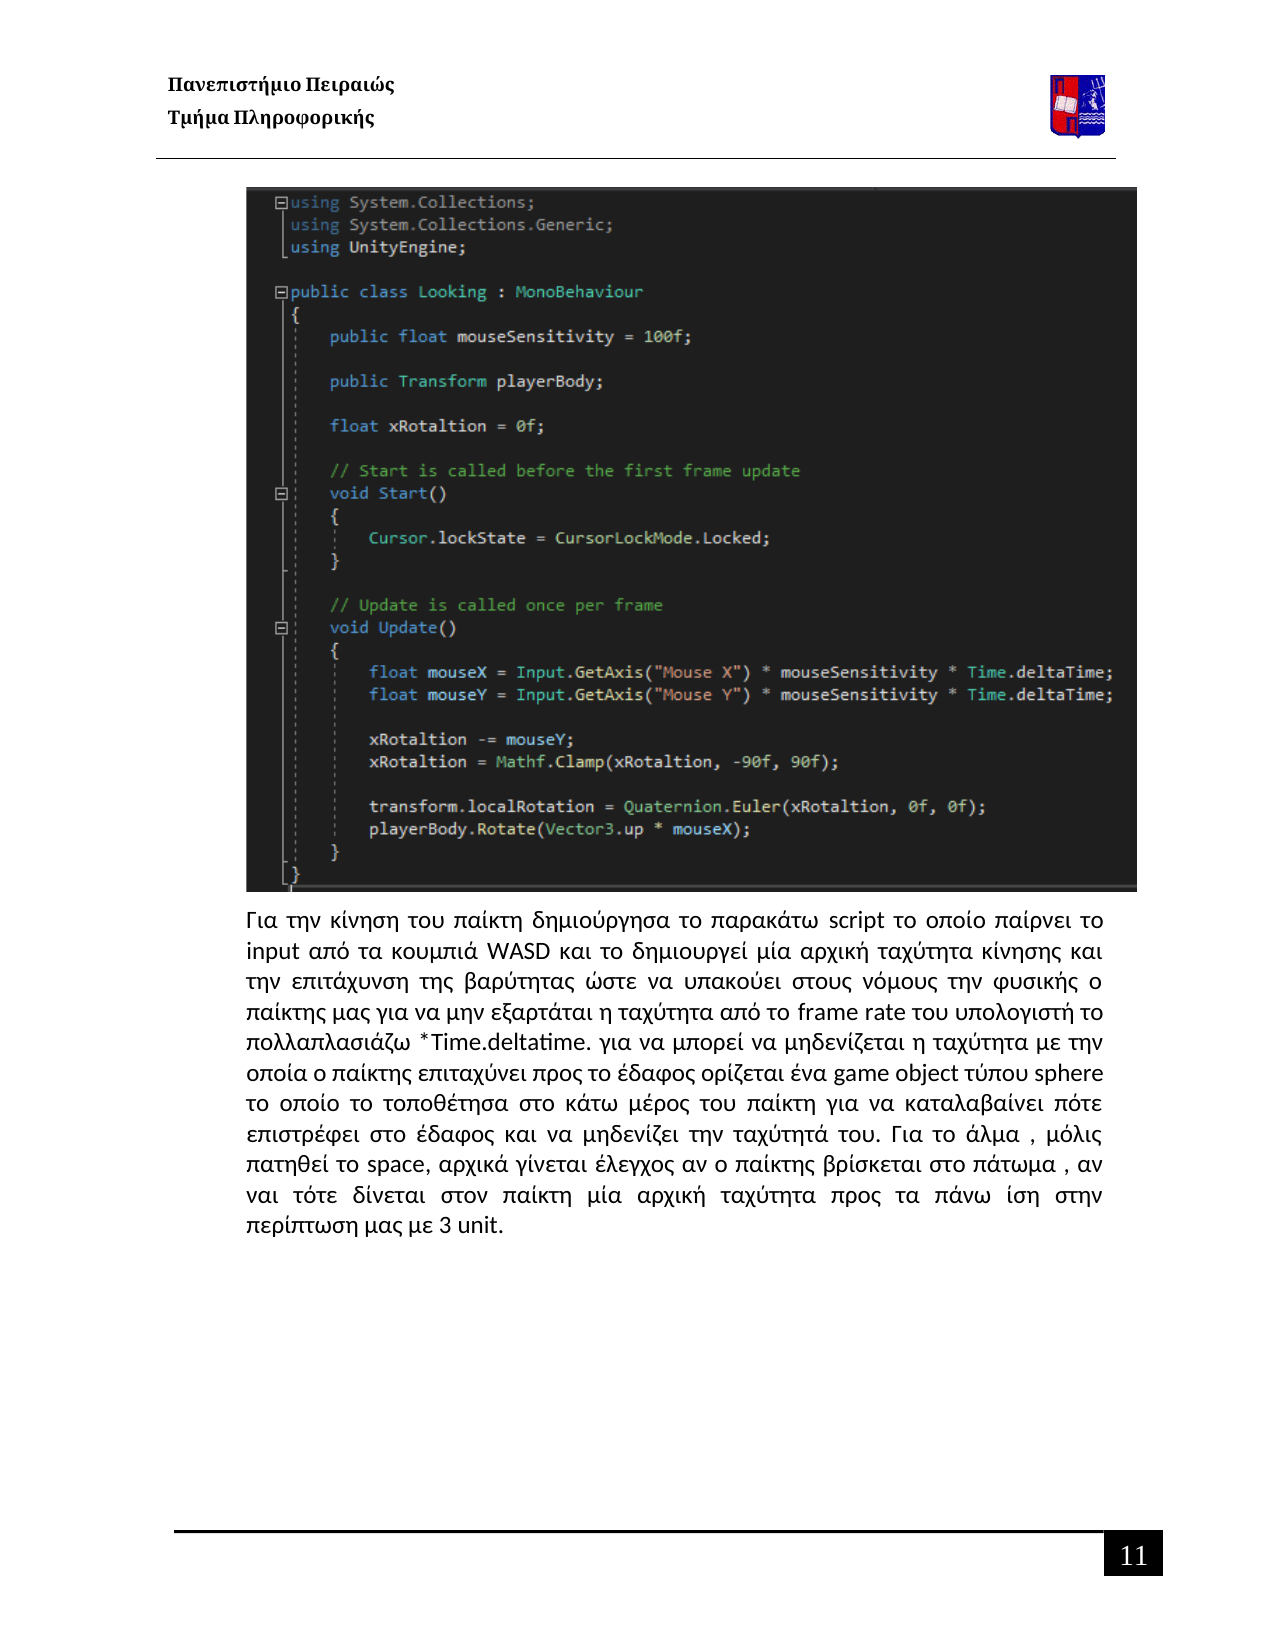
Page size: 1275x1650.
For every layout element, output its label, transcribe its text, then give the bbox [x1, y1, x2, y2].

picture [1050, 75, 1105, 139]
picture [246, 187, 1137, 892]
text Για την κίνηση του παίκτη δημιούργησα το παρακάτω script το οποίο παίρνει το input από τα κουμπιά WASD και το δημιουργεί μία αρχική ταχύτητα κίνησης και την επιτάχυνση της βαρύτητας ώστε να υπακούει στους νόμους την φυσικής ο παίκτης μας για να μην εξαρτάται η ταχύτητα από το frame rate του υπολογιστή το πολλαπλασιάζω *Time.deltatime. για να μπορεί να μηδενίζεται η ταχύτητα με την οποία ο παίκτης επιταχύνει προς το έδαφος ορίζεται ένα game object τύπου sphere το οποίο το τοποθέτησα στο κάτω μέρος του παίκτη για να καταλαβαίνει πότε επιστρέφει στο έδαφος και να μηδενίζει την ταχύτητά του. Για το άλμα , μόλις πατηθεί το space, αρχικά γίνεται έλεγχος αν ο παίκτης βρίσκεται στο πάτωμα , αν ναι τότε δίνεται στον παίκτη μία αρχική ταχύτητα προς τα πάνω ίση στην περίπτωση μας με 3 unit. [246, 904, 1104, 1240]
